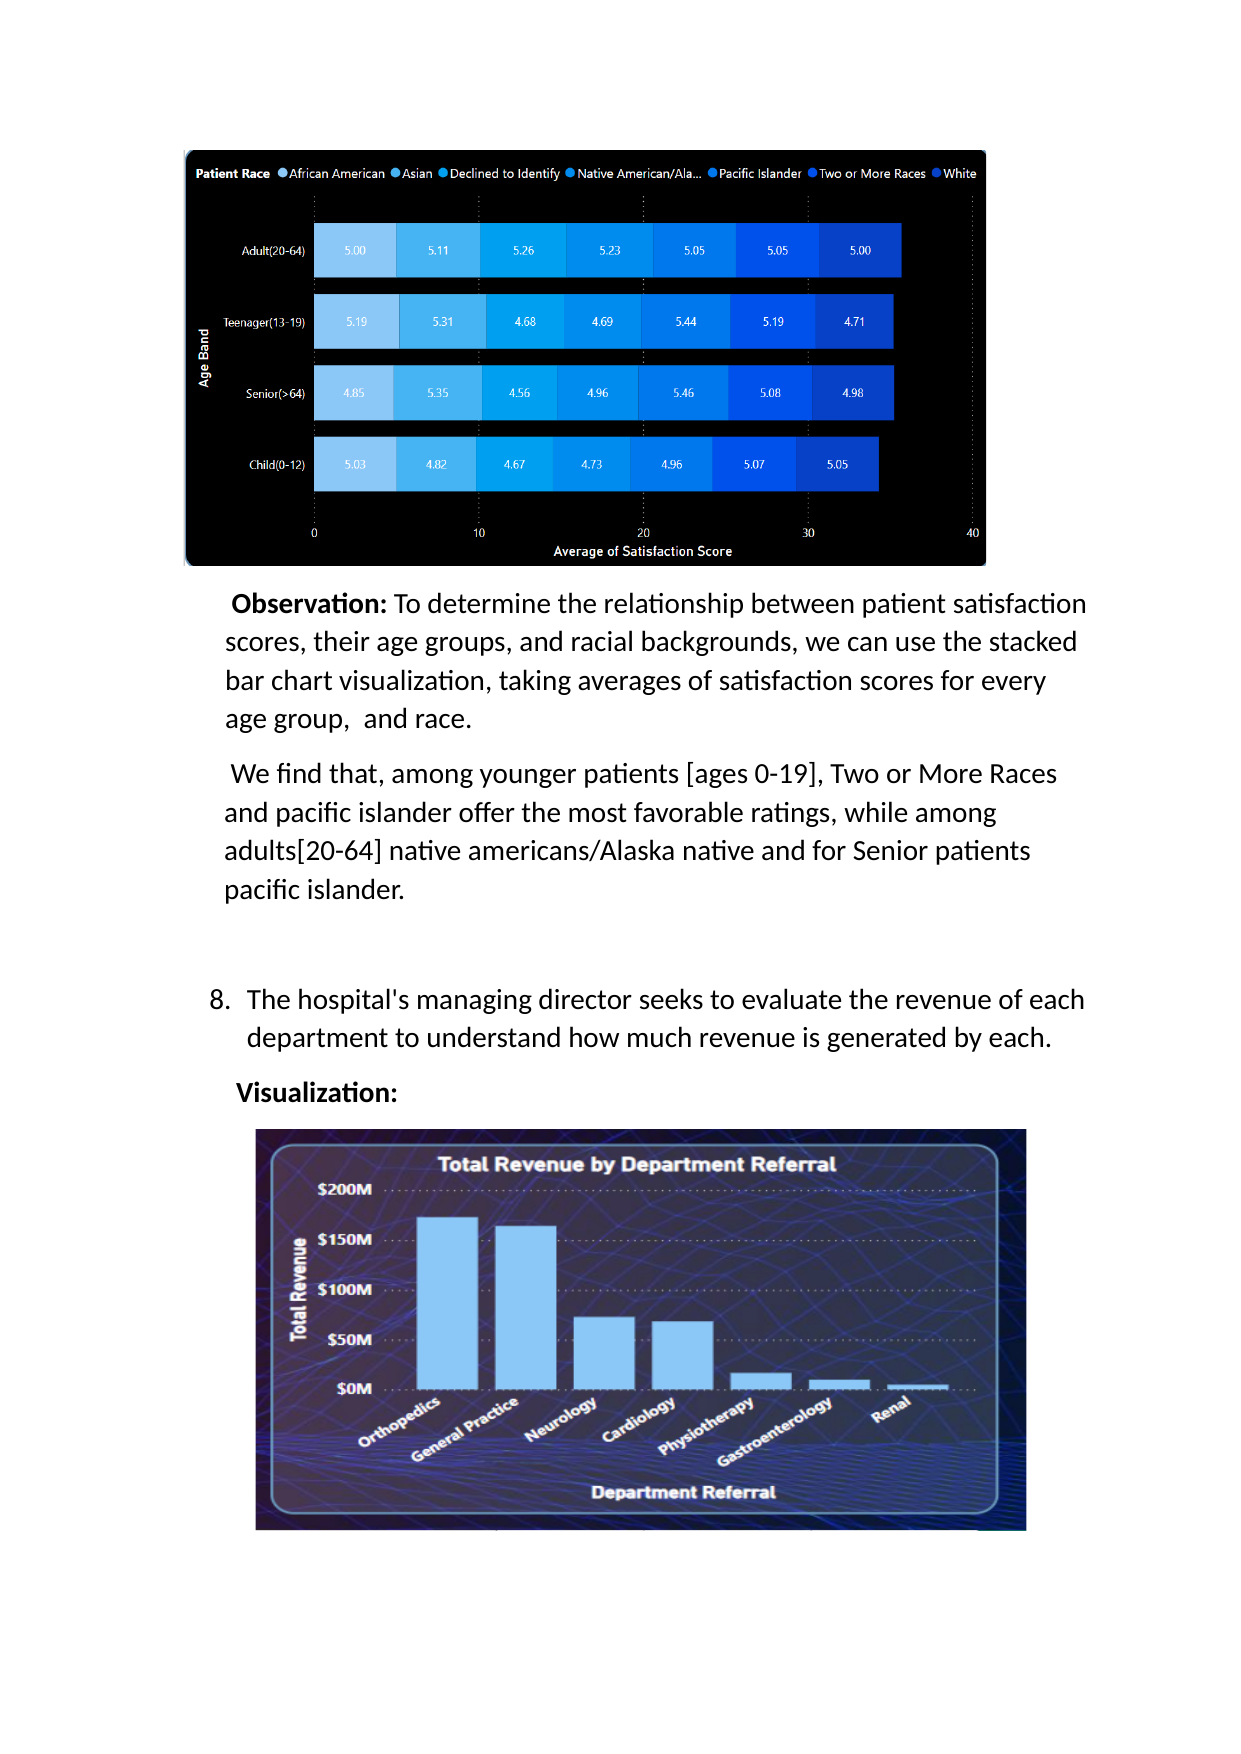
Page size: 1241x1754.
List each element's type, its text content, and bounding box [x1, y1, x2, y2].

list The hospital's managing director seeks to evaluate the revenue of each department to understand how much revenue is generated by each. [209, 981, 1090, 1055]
picture [183, 150, 987, 566]
text Visualization: [150, 1074, 1090, 1110]
text Observation: To determine the relationship between patient satisfaction scores, their age groups, and racial backgrounds, we can use the stacked bar chart visualization, taking averages of satisfaction scores for every age group, and race. [225, 585, 1090, 736]
picture [255, 1129, 1027, 1531]
text We find that, among younger patients [ages 0-19], Two or More Races and pacific islander offer the most favorable ratings, while among adults[20-64] native americans/Alaska native and for Senior patients pacific islander. [224, 756, 1090, 906]
